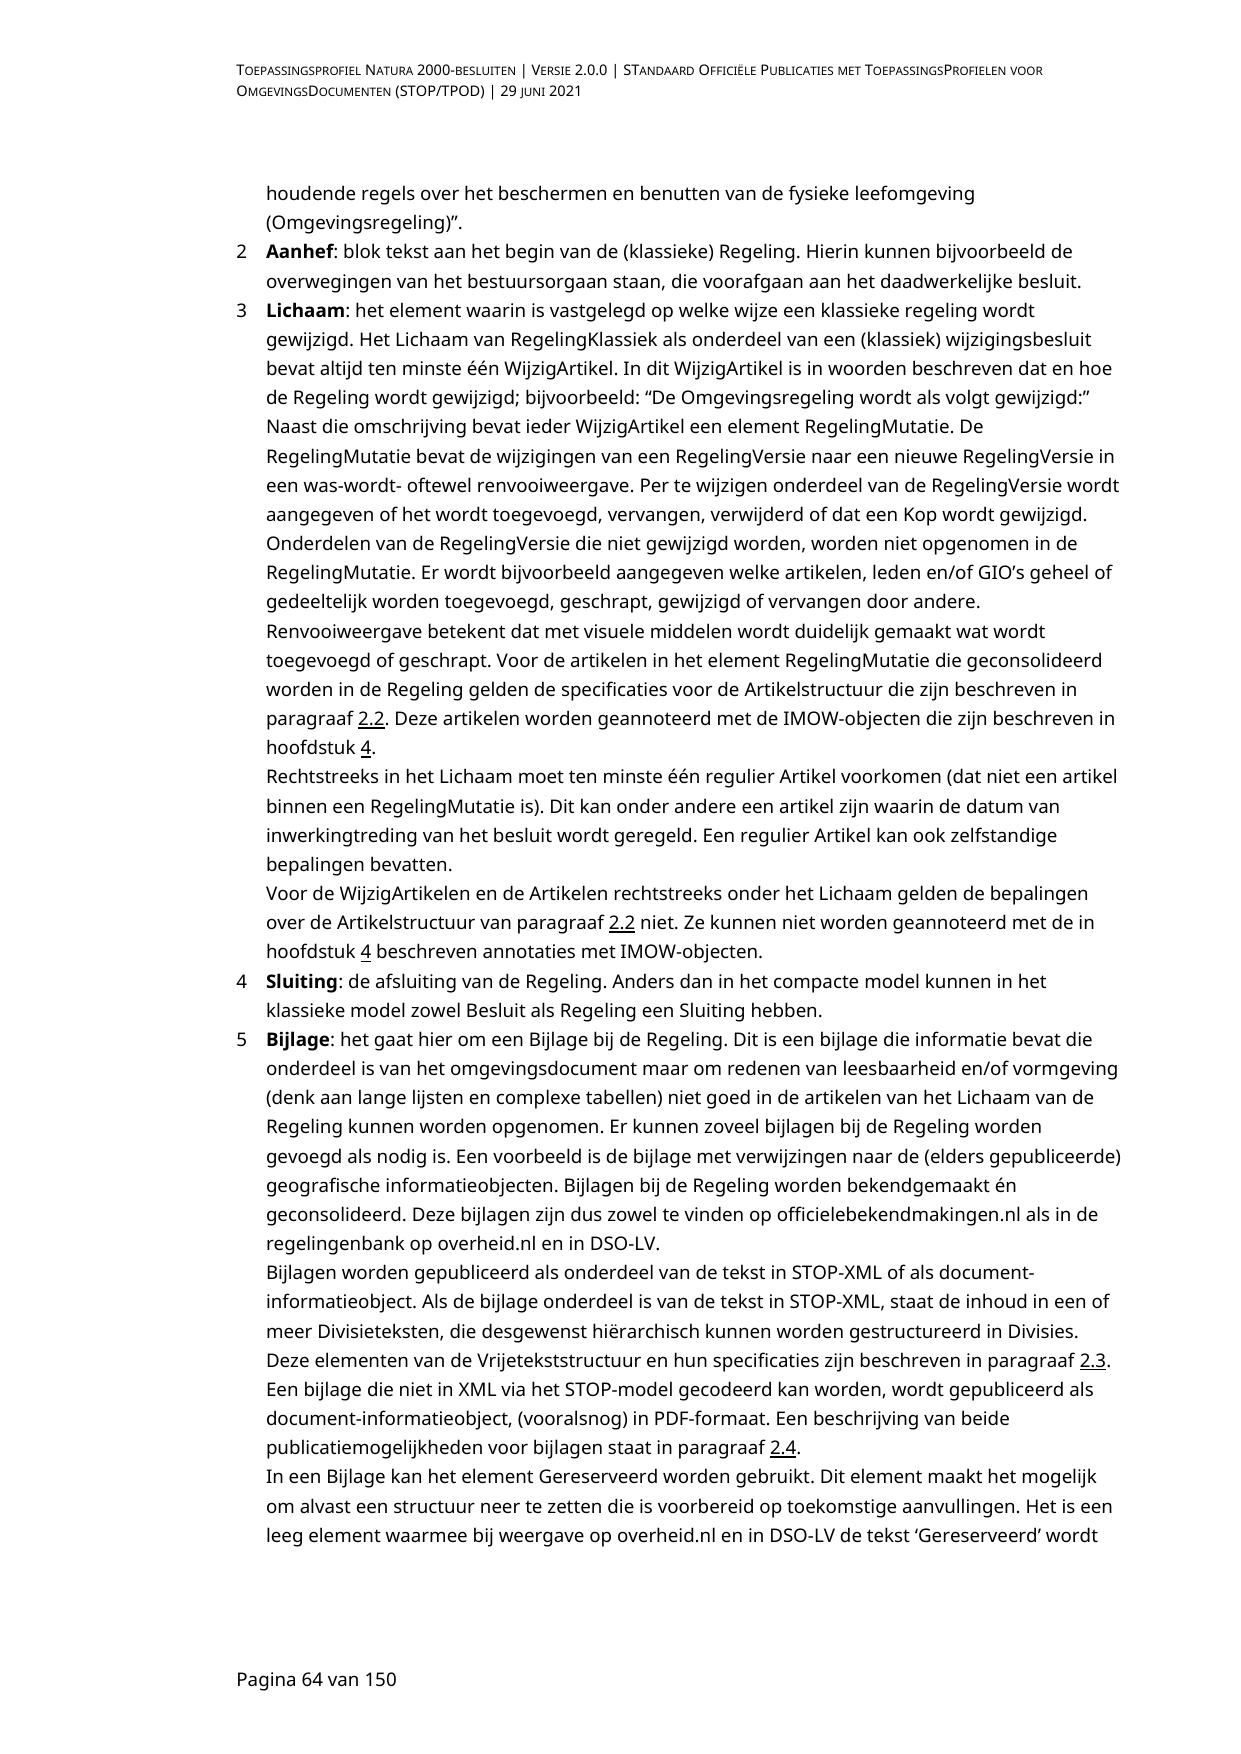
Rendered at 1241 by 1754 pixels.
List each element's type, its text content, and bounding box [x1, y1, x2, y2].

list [236, 177, 1122, 236]
text Sluiting: de afsluiting van de Regeling. Anders dan in het compacte model kunnen in het klassieke model zowel Besluit als Regeling een Sluiting hebben. [236, 965, 1122, 1023]
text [236, 1023, 1122, 1548]
text Aanhef: blok tekst aan het begin van de (klassieke) Regeling. Hierin kunnen bijvoorbeeld de overwegingen van het bestuursorgaan staan, die voorafgaan aan het daadwerkelijke besluit. [236, 236, 1122, 294]
text Lichaam: het element waarin is vastgelegd op welke wijze een klassieke regeling wordt gewijzigd. Het Lichaam van RegelingKlassiek als onderdeel van een (klassiek) wijzigingsbesluit bevat altijd ten minste één WijzigArtikel. In dit WijzigArtikel is in woorden beschreven dat en hoe de Regeling wordt gewijzigd; bijvoorbeeld: “De Omgevingsregeling wordt als volgt gewijzigd:” Naast die omschrijving bevat ieder WijzigArtikel een element RegelingMutatie. De RegelingMutatie bevat de wijzigingen van een RegelingVersie naar een nieuwe RegelingVersie in een was-wordt- oftewel renvooiweergave. Per te wijzigen onderdeel van de RegelingVersie wordt aangegeven of het wordt toegevoegd, vervangen, verwijderd of dat een Kop wordt gewijzigd. Onderdelen van de RegelingVersie die niet gewijzigd worden, worden niet opgenomen in de RegelingMutatie. Er wordt bijvoorbeeld aangegeven welke artikelen, leden en/of GIO’s geheel of gedeeltelijk worden toegevoegd, geschrapt, gewijzigd of vervangen door andere. Renvooiweergave betekent dat met visuele middelen wordt duidelijk gemaakt wat wordt toegevoegd of geschrapt. Voor de artikelen in het element RegelingMutatie die geconsolideerd worden in de Regeling gelden de specificaties voor de Artikelstructuur die zijn beschreven in paragraaf 5.2. Deze artikelen worden geannoteerd met de IMOW-objecten die zijn beschreven in hoofdstuk 7. Rechtstreeks in het Lichaam moet ten minste één regulier Artikel voorkomen (dat niet een artikel binnen een RegelingMutatie is). Dit kan onder andere een artikel zijn waarin de datum van inwerkingtreding van het besluit wordt geregeld. Een regulier Artikel kan ook zelfstandige bepalingen bevatten. Voor de WijzigArtikelen en de Artikelen rechtstreeks onder het Lichaam gelden de bepalingen over de Artikelstructuur van paragraaf 5.2 niet. Ze kunnen niet worden geannoteerd met de in hoofdstuk 7 beschreven annotaties met IMOW-objecten. [236, 294, 1122, 965]
